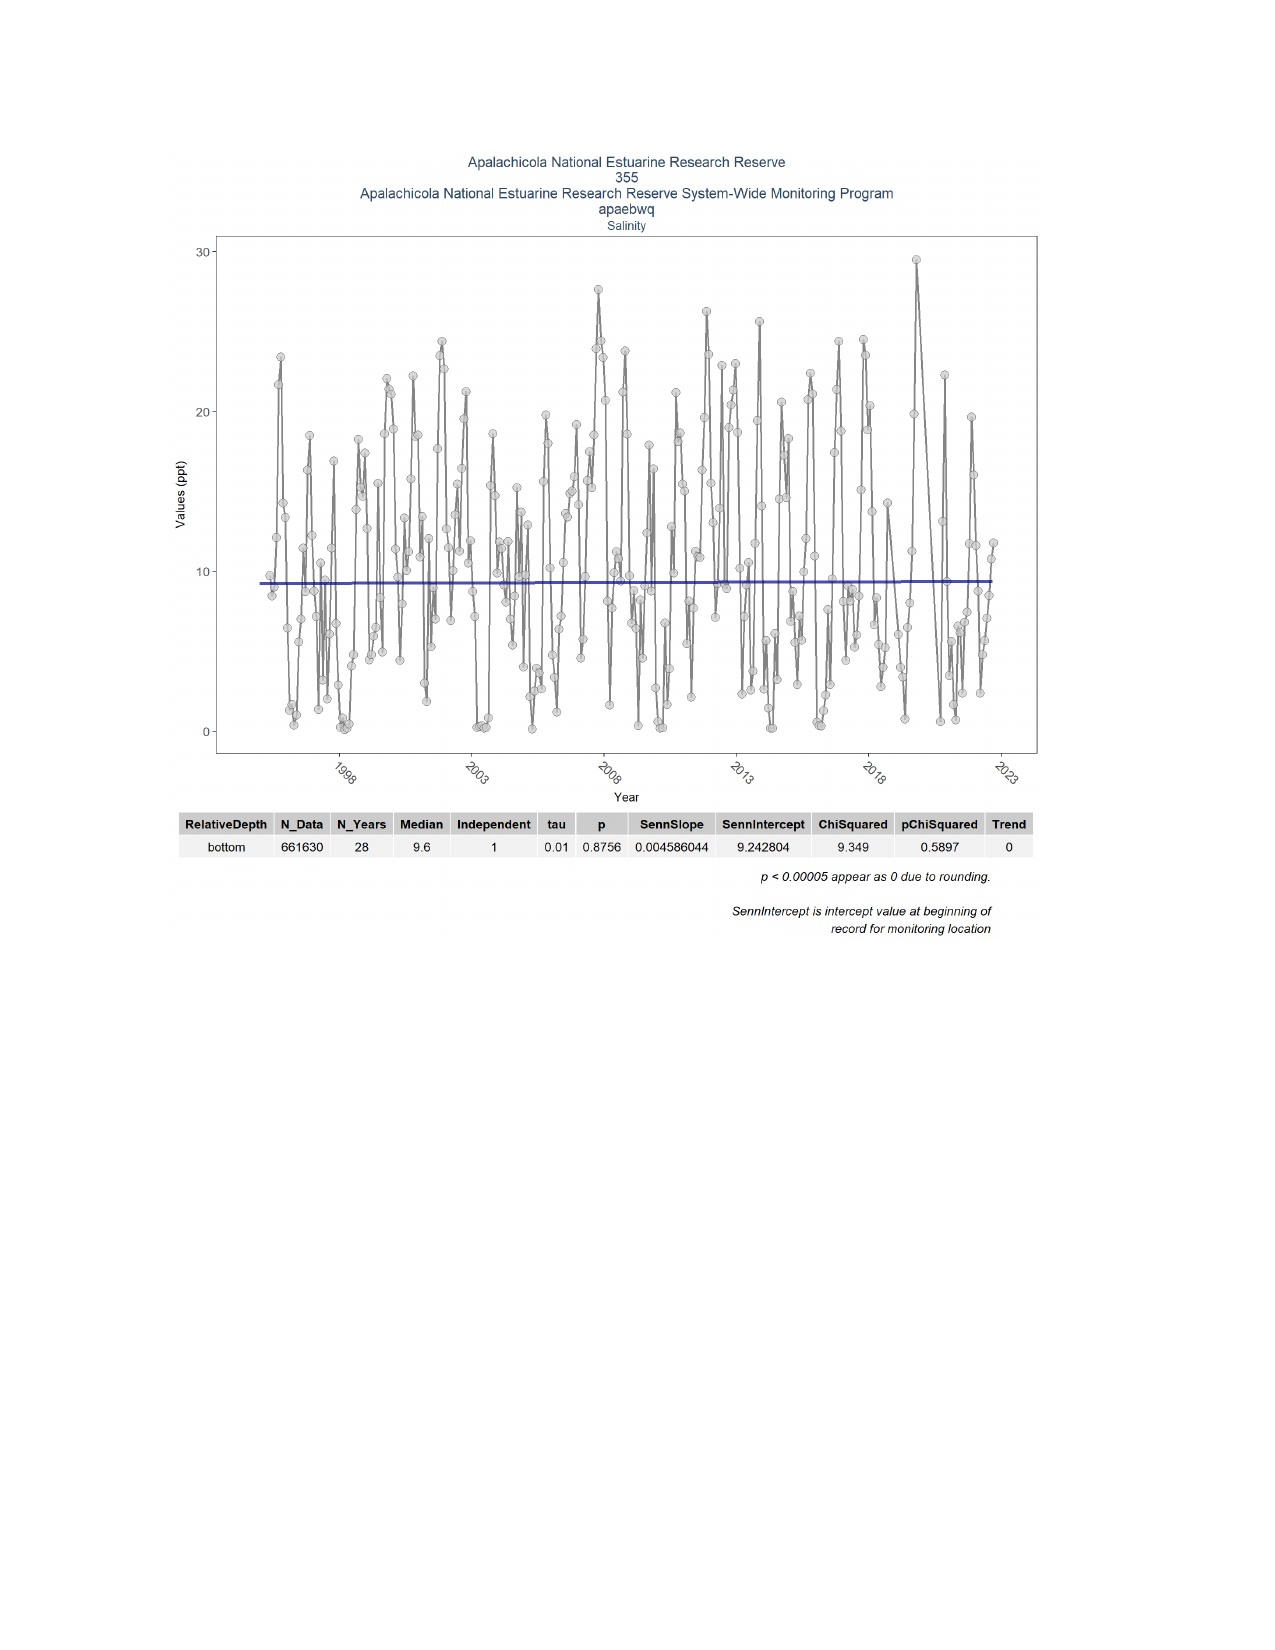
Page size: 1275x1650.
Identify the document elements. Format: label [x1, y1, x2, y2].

picture [168, 150, 1044, 938]
